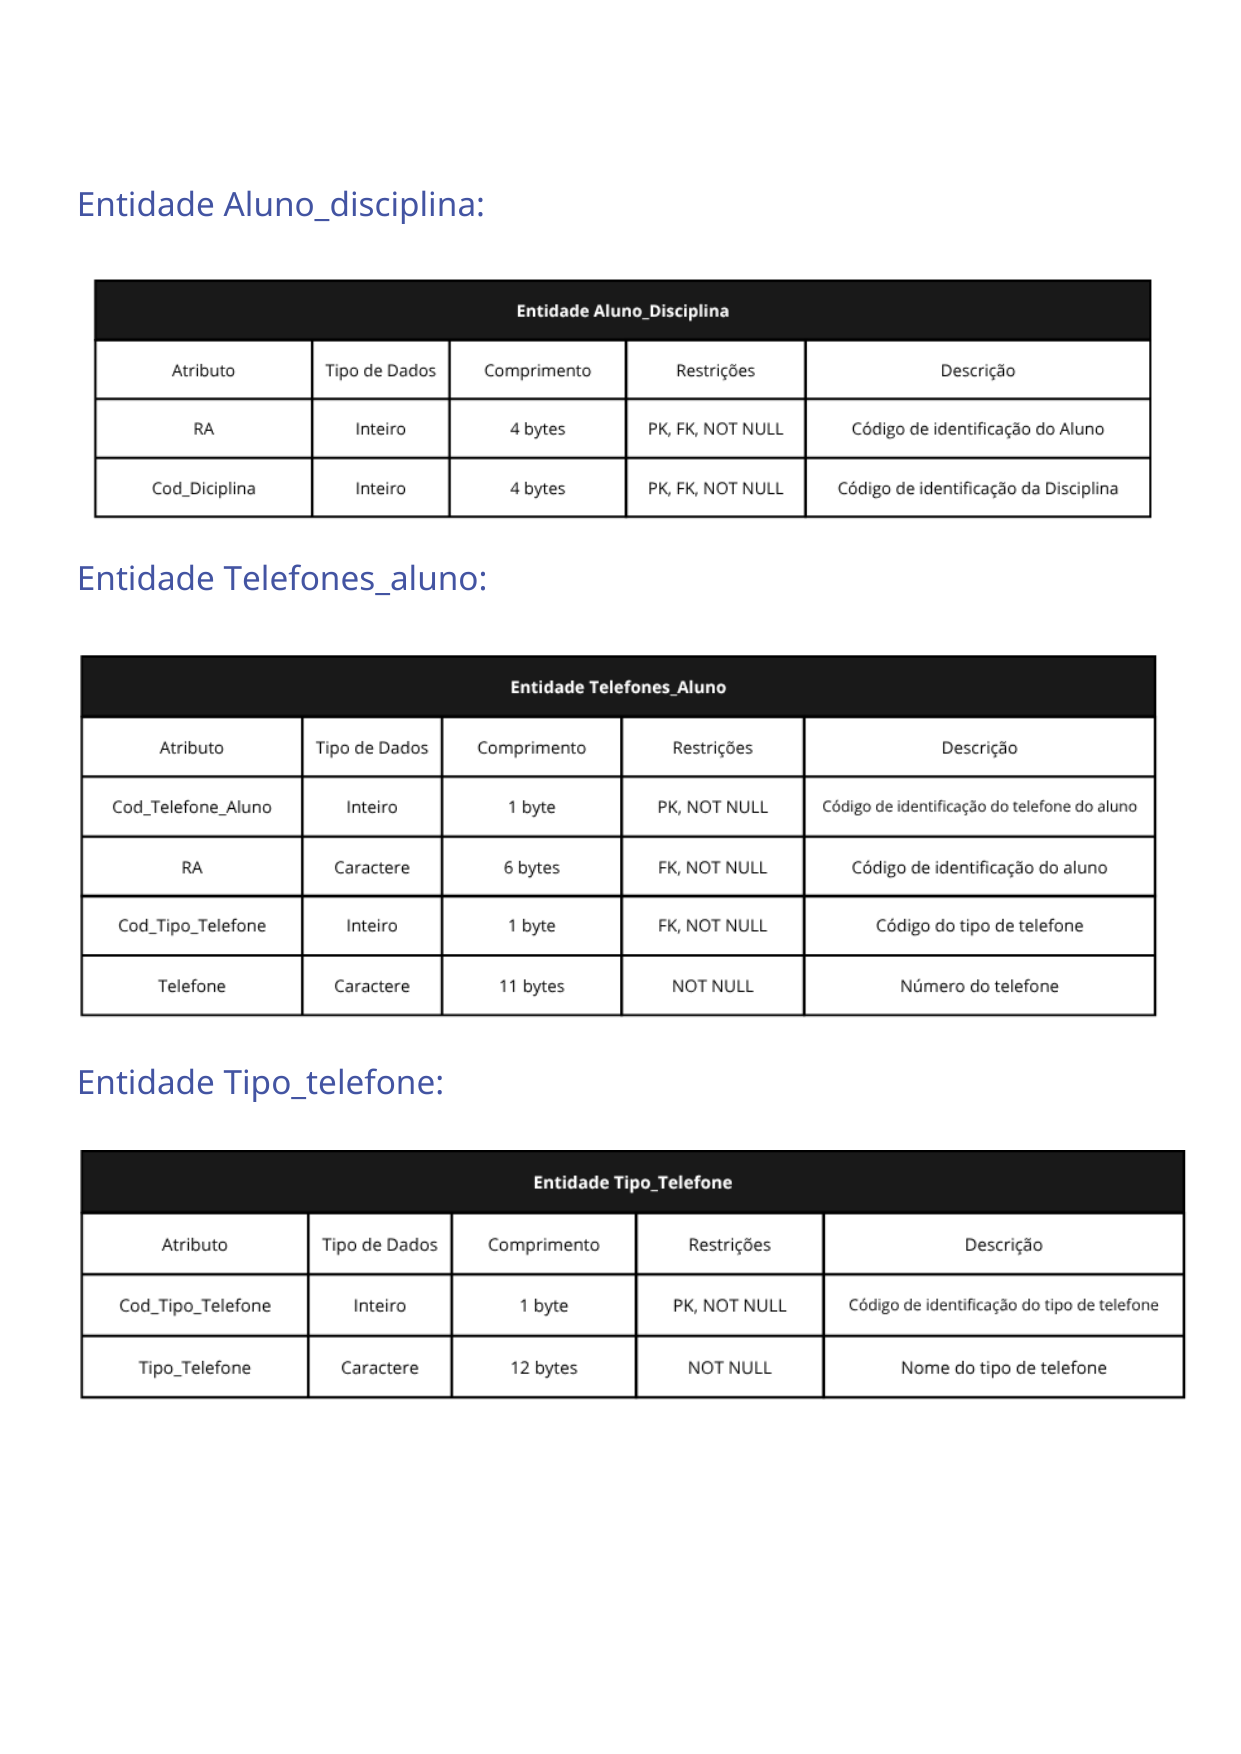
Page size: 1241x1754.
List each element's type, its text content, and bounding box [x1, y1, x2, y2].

picture [88, 271, 1152, 527]
picture [75, 1150, 1196, 1404]
picture [75, 645, 1166, 1031]
subtitle Entidade Tipo_telefone: [77, 1059, 1165, 1104]
subtitle Entidade Aluno_disciplina: [77, 181, 1165, 226]
subtitle Entidade Telefones_aluno: [77, 555, 1165, 600]
